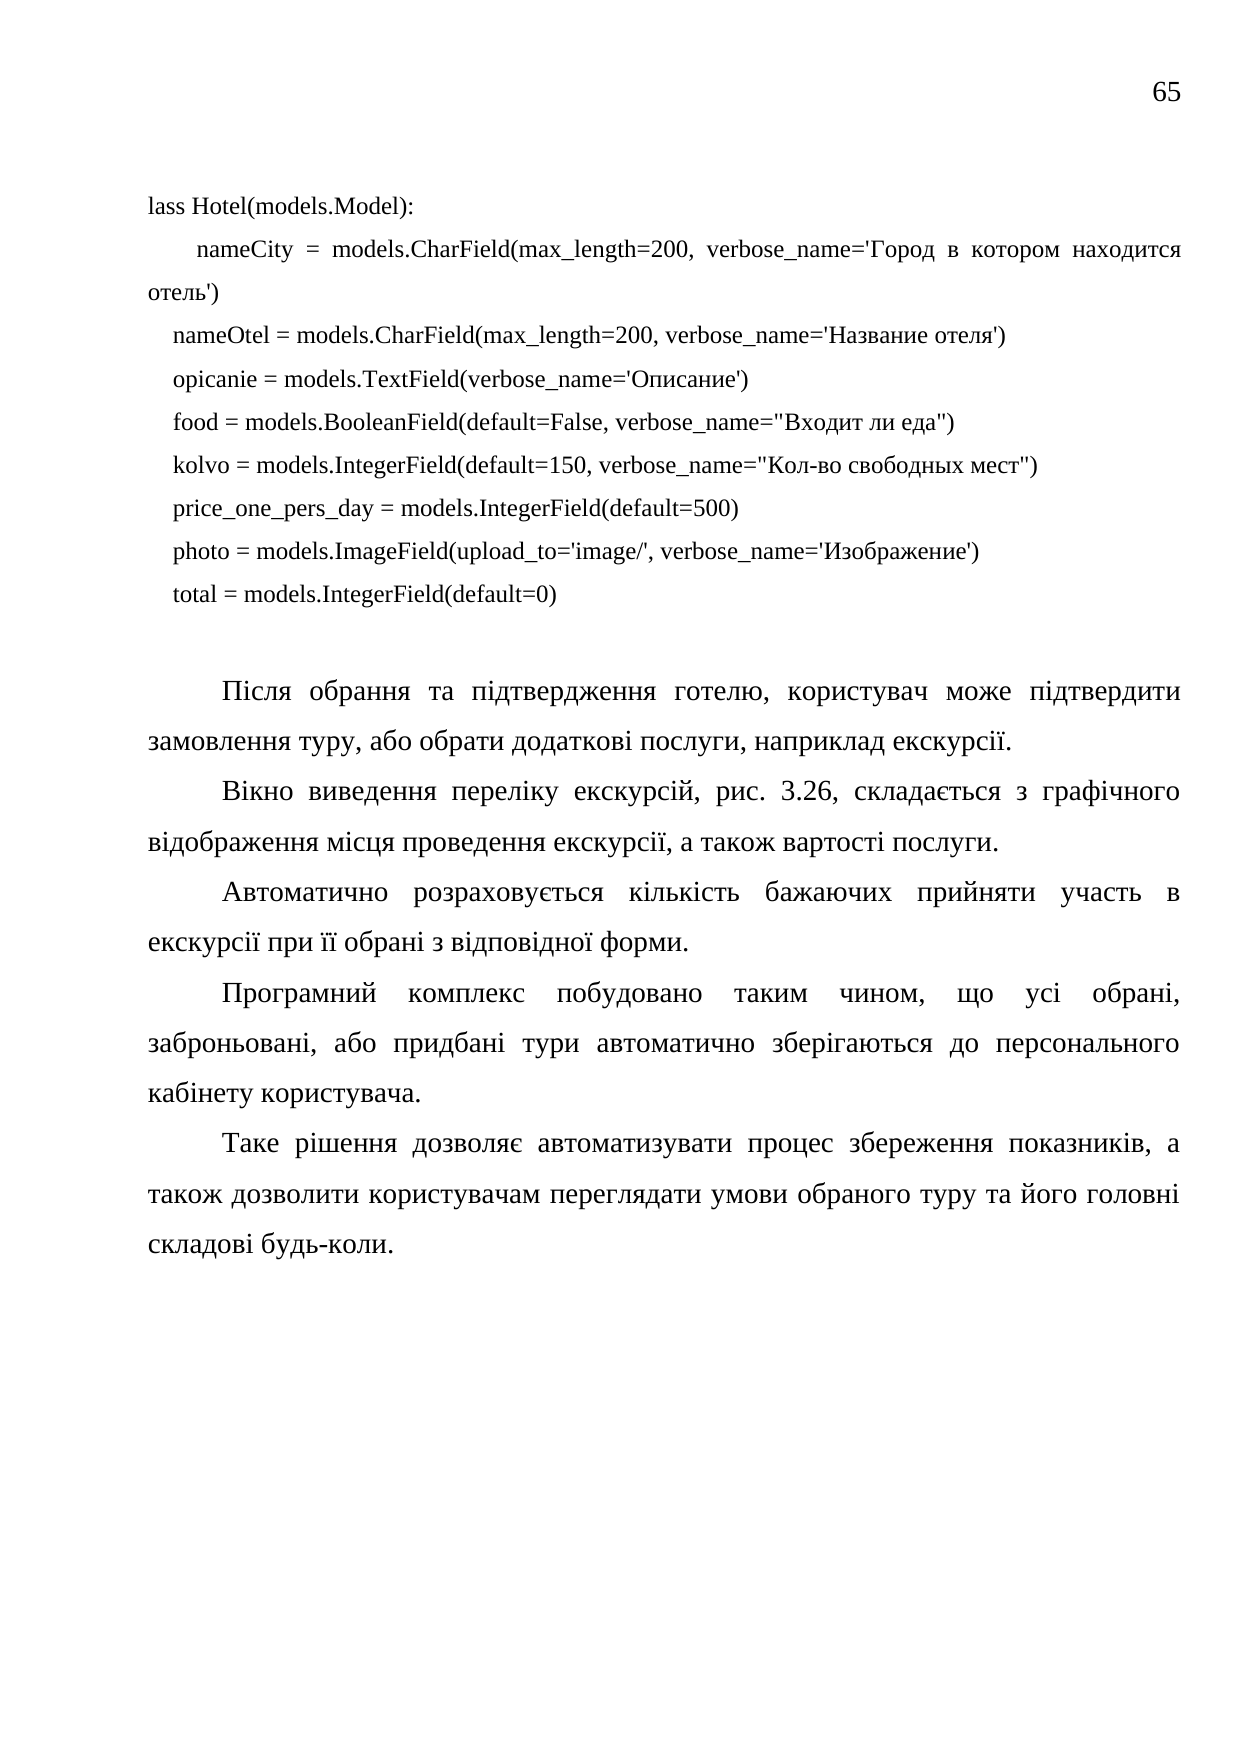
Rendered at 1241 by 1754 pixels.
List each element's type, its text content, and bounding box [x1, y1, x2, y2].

text Після обрання та підтвердження готелю, користувач може підтвердити замовлення туру, або обрати додаткові послуги, наприклад екскурсії. [148, 673, 1181, 757]
text Програмний комплекс побудовано таким чином, що усі обрані, заброньовані, або придбані тури автоматично зберігаються до персонального кабінету користувача. [148, 975, 1181, 1109]
text price_one_pers_day = models.IntegerField(default=500) [148, 493, 1181, 522]
text Таке рішення дозволяє автоматизувати процес збереження показників, а також дозволити користувачам переглядати умови обраного туру та його головні складові будь-коли. [148, 1126, 1181, 1260]
text lass Hotel(models.Model): [148, 191, 1181, 220]
text food = models.BooleanField(default=False, verbose_name="Входит ли еда") [148, 407, 1181, 436]
text kolvo = models.IntegerField(default=150, verbose_name="Кол-во свободных мест") [148, 450, 1181, 479]
text photo = models.ImageField(upload_to='image/', verbose_name='Изображение') [148, 536, 1181, 565]
text Вікно виведення переліку екскурсій, рис. 3.26, складається з графічного відображення місця проведення екскурсії, а також вартості послуги. [148, 773, 1181, 857]
text nameOtel = models.CharField(max_length=200, verbose_name='Название отеля') [148, 321, 1181, 349]
text total = models.IntegerField(default=0) [148, 579, 1181, 608]
text nameCity = models.CharField(max_length=200, verbose_name='Город в котором находится отель') [148, 234, 1181, 306]
text Автоматично розраховується кількість бажаючих прийняти участь в екскурсії при її обрані з відповідної форми. [148, 874, 1181, 958]
text opicanie = models.TextField(verbose_name='Описание') [148, 364, 1181, 392]
